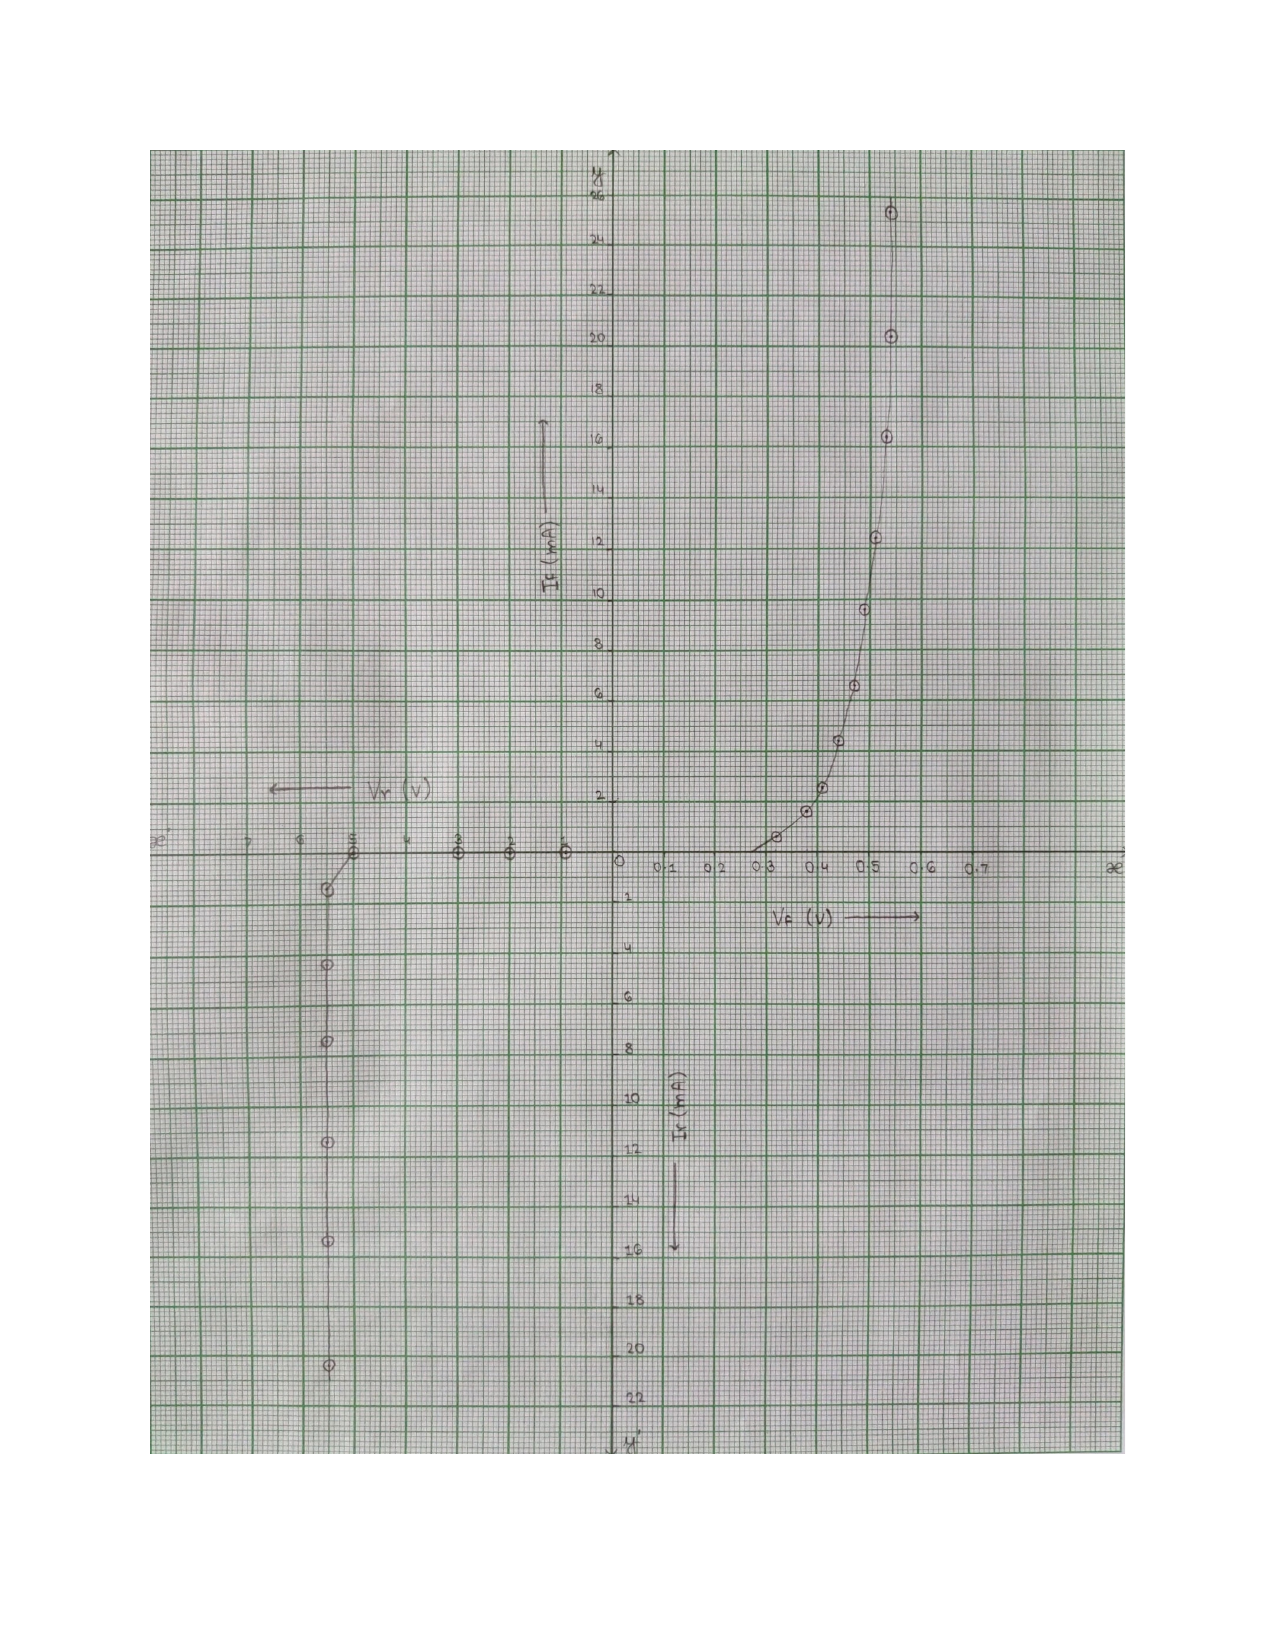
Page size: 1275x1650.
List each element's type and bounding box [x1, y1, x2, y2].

picture [150, 150, 1125, 1454]
